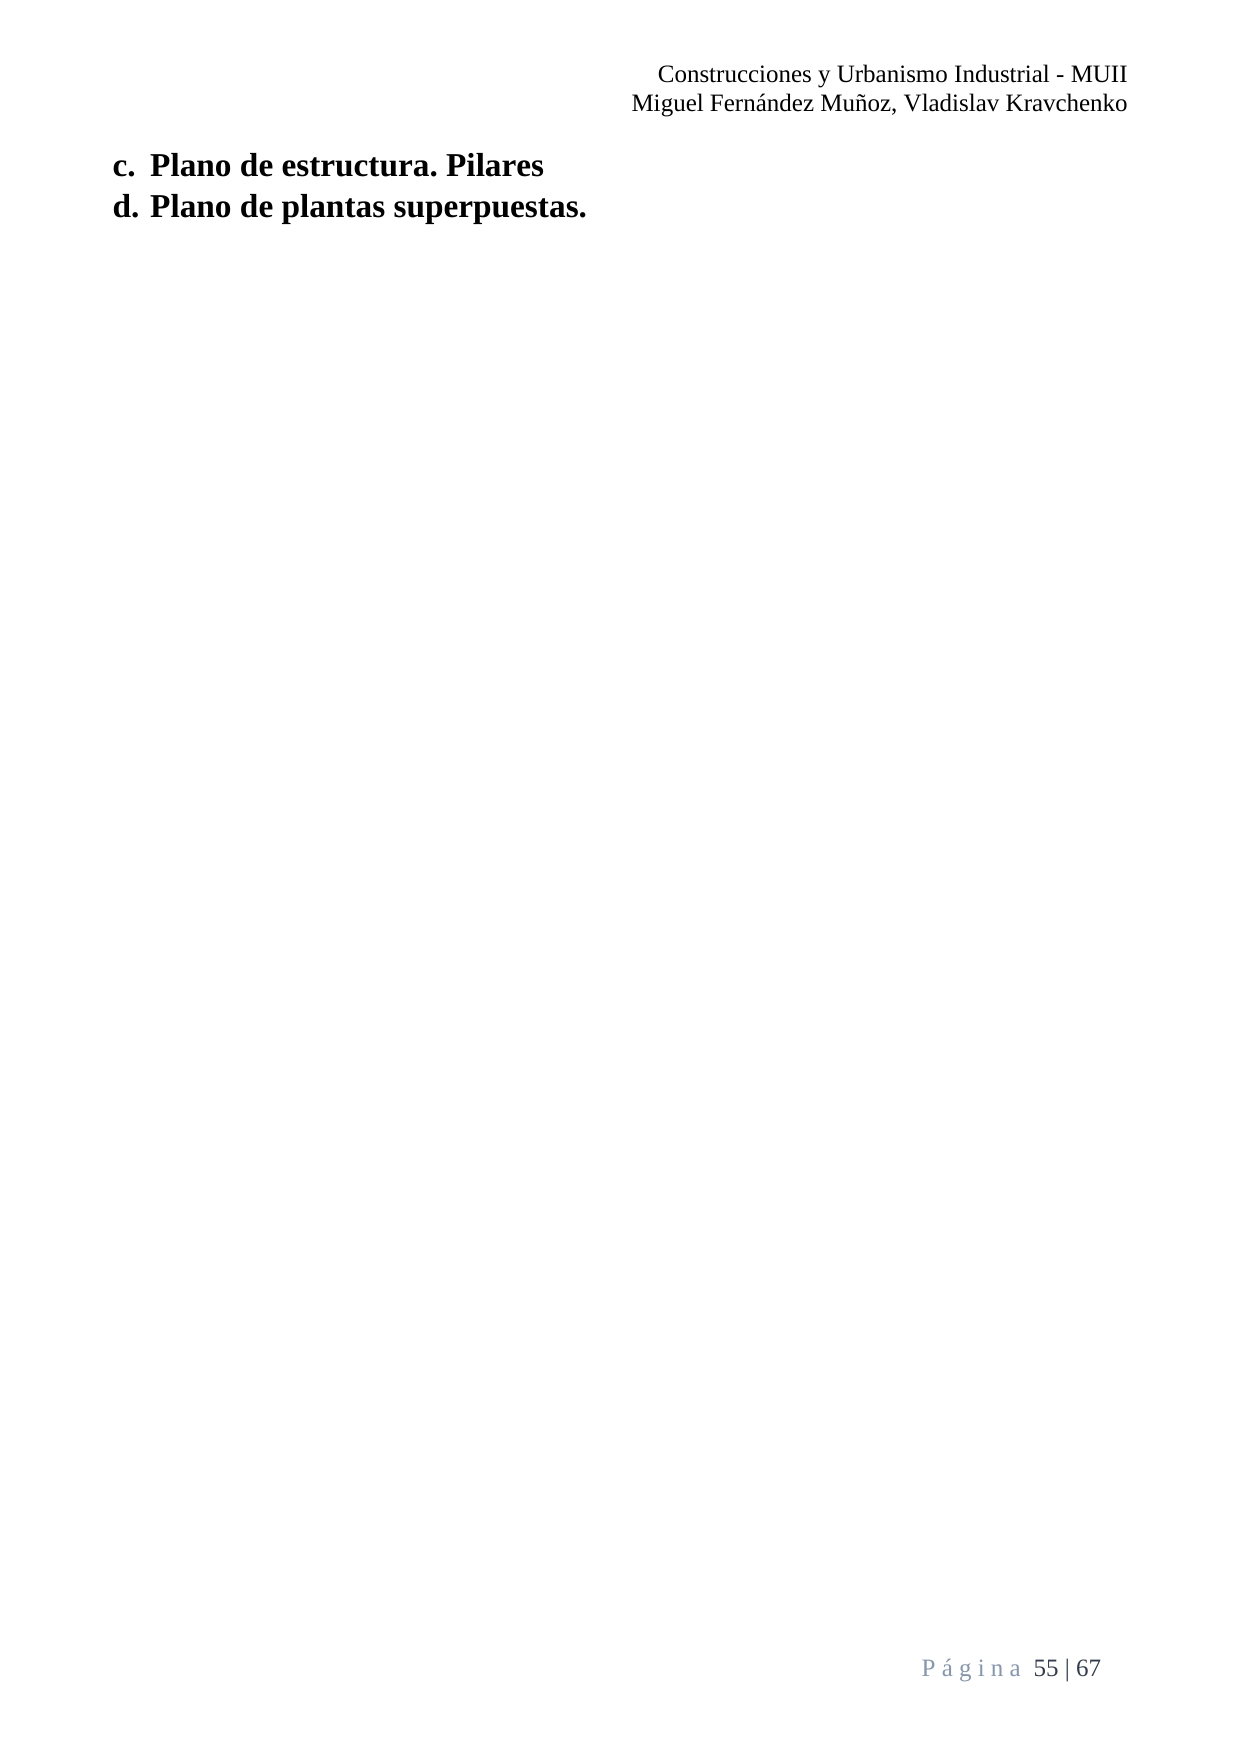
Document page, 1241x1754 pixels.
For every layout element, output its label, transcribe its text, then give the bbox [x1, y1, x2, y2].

subtitle Plano de estructura. Pilares [112, 145, 1128, 184]
subtitle Plano de plantas superpuestas. [112, 187, 1128, 225]
